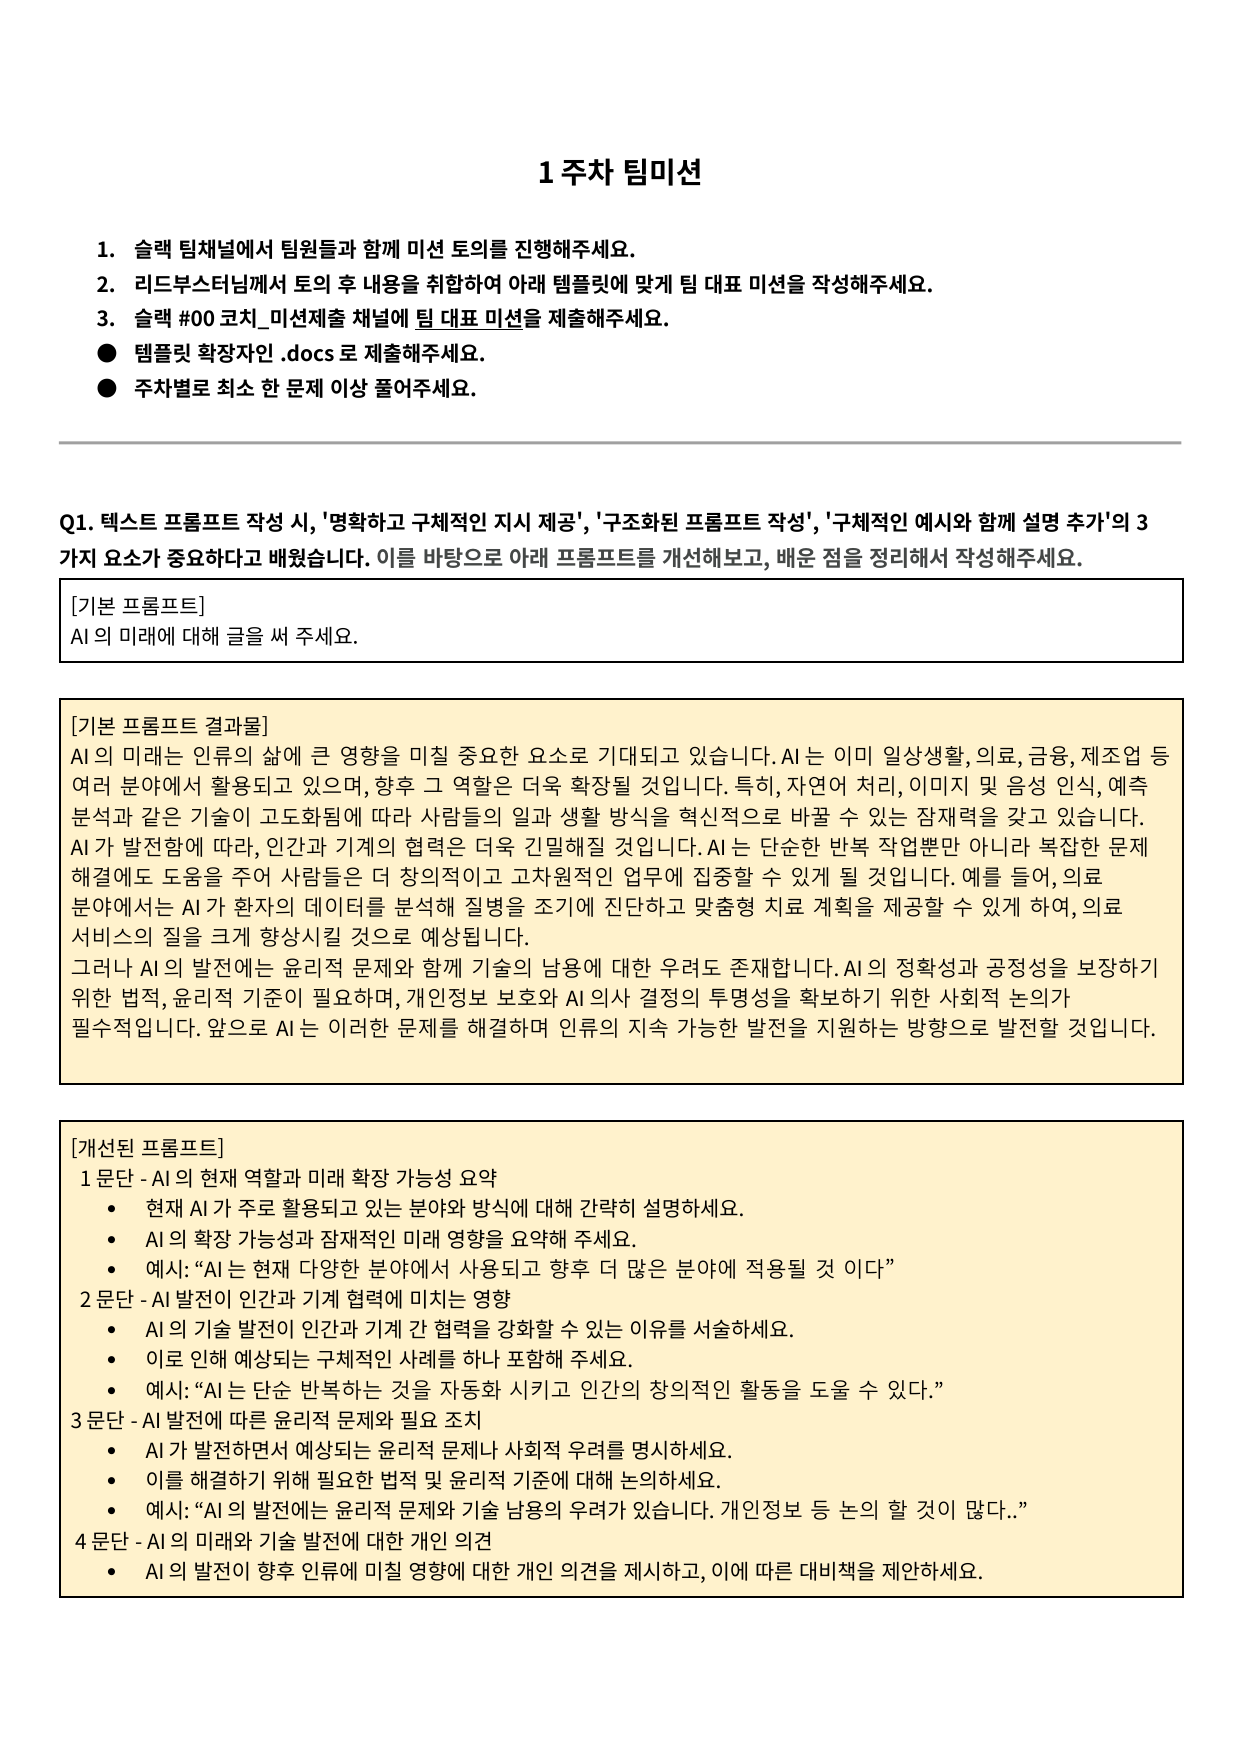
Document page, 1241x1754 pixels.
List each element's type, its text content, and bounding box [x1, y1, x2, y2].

table_header [기본 프롬프트] AI의 미래에 대해 글을 써 주세요. [61, 580, 1182, 661]
list 템플릿 확장자인 .docs로 제출해주세요. [96, 337, 1181, 367]
list 주차별로 최소 한 문제 이상 풀어주세요. [96, 372, 1181, 402]
text Q1. 텍스트 프롬프트 작성 시, '명확하고 구체적인 지시 제공', '구조화된 프롬프트 작성', '구체적인 예시와 함께 설명 추가'의 3가지 요소가 중요하다고 배웠습니다. 이를 바탕으로 아래 프롬프트를 개선해보고, 배운 점을 정리해서 작성해주세요. [59, 506, 1181, 573]
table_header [61, 1122, 1182, 1596]
list 슬랙 팀채널에서 팀원들과 함께 미션 토의를 진행해주세요. [96, 233, 1181, 263]
list 슬랙 #00코치_미션제출 채널에 팀 대표 미션을 제출해주세요. [96, 303, 1181, 333]
table_header [기본 프롬프트 결과물] AI의 미래는 인류의 삶에 큰 영향을 미칠 중요한 요소로 기대되고 있습니다. AI는 이미 일상생활, 의료, 금융, 제조업 등 여러 분야에서 활용되고 있으며, 향후 그 역할은 더욱 확장될 것입니다. 특히, 자연어 처리, 이미지 및 음성 인식, 예측 분석과 같은 기술이 고도화됨에 따라 사람들의 일과 생활 방식을 혁신적으로 바꿀 수 있는 잠재력을 갖고 있습니다. AI가 발전함에 따라, 인간과 기계의 협력은 더욱 긴밀해질 것입니다. AI는 단순한 반복 작업뿐만 아니라 복잡한 문제 해결에도 도움을 주어 사람들은 더 창의적이고 고차원적인 업무에 집중할 수 있게 될 것입니다. 예를 들어, 의료 분야에서는 AI가 환자의 데이터를 분석해 질병을 조기에 진단하고 맞춤형 치료 계획을 제공할 수 있게 하여, 의료 서비스의 질을 크게 향상시킬 것으로 예상됩니다. 그러나 AI의 발전에는 윤리적 문제와 함께 기술의 남용에 대한 우려도 존재합니다. AI의 정확성과 공정성을 보장하기 위한 법적, 윤리적 기준이 필요하며, 개인정보 보호와 AI 의사 결정의 투명성을 확보하기 위한 사회적 논의가 필수적입니다. 앞으로 AI는 이러한 문제를 해결하며 인류의 지속 가능한 발전을 지원하는 방향으로 발전할 것입니다. [61, 700, 1182, 1083]
list 리드부스터님께서 토의 후 내용을 취합하여 아래 템플릿에 맞게 팀 대표 미션을 작성해주세요. [96, 268, 1181, 298]
text 1주차 팀미션 [59, 150, 1181, 192]
